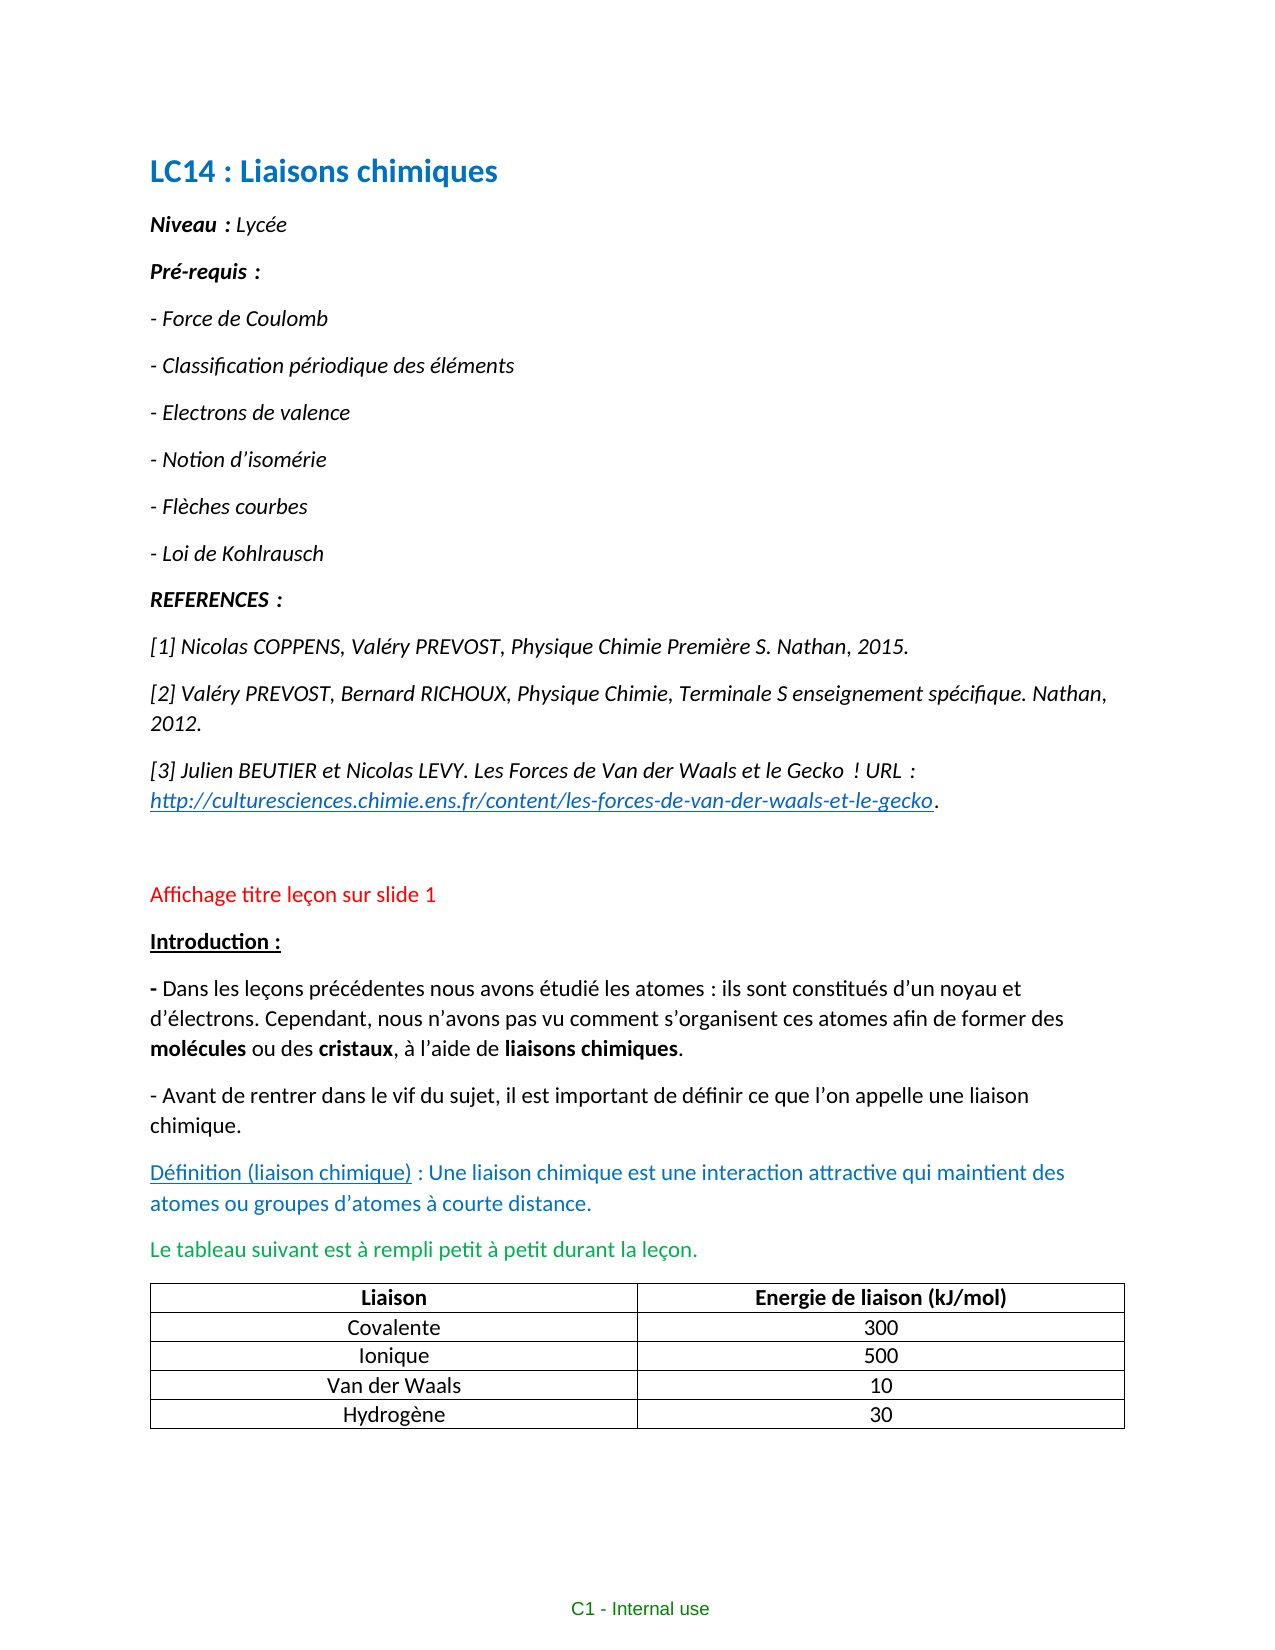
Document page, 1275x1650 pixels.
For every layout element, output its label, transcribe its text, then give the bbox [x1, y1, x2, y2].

table_cell 300 [638, 1313, 1124, 1341]
table_cell 500 [638, 1342, 1124, 1370]
text [1] Nicolas COPPENS, Valéry PREVOST, Physique Chimie Première S. Nathan, 2015. [150, 632, 1125, 661]
table_cell Covalente [151, 1313, 637, 1341]
text Définition (liaison chimique) : Une liaison chimique est une interaction attractive qui maintient des atomes ou groupes d’atomes à courte distance. [150, 1158, 1125, 1217]
table_header Liaison [151, 1284, 637, 1312]
table_cell Van der Waals [151, 1371, 637, 1399]
text LC14 : Liaisons chimiques [150, 150, 1125, 191]
table_cell 30 [638, 1400, 1124, 1428]
text [3] Julien BEUTIER et Nicolas LEVY. Les Forces de Van der Waals et le Gecko ! URL : http://culturesciences.chimie.ens.fr/content/les-forces-de-van-der-waals-et-le-gecko. [150, 756, 1125, 815]
table_cell Ionique [151, 1342, 637, 1370]
text - Avant de rentrer dans le vif du sujet, il est important de définir ce que l’on appelle une liaison chimique. [150, 1081, 1125, 1140]
table_cell Hydrogène [151, 1400, 637, 1428]
text Pré-requis : [150, 257, 1125, 286]
text Le tableau suivant est à rempli petit à petit durant la leçon. [150, 1236, 1125, 1264]
text - Force de Coulomb [150, 304, 1125, 332]
text - Notion d’isomérie [150, 445, 1125, 473]
text Affichage titre leçon sur slide 1 [150, 880, 1125, 908]
text - Classification périodique des éléments [150, 351, 1125, 379]
text - Electrons de valence [150, 398, 1125, 426]
table_header Energie de liaison (kJ/mol) [638, 1284, 1124, 1312]
text Introduction : [150, 927, 1125, 955]
text - Dans les leçons précédentes nous avons étudié les atomes : ils sont constitués d’un noyau et d’électrons. Cependant, nous n’avons pas vu comment s’organisent ces atomes afin de former des molécules ou des cristaux, à l’aide de liaisons chimiques. [150, 974, 1125, 1063]
text - Loi de Kohlrausch [150, 539, 1125, 567]
text [2] Valéry PREVOST, Bernard RICHOUX, Physique Chimie, Terminale S enseignement spécifique. Nathan, 2012. [150, 679, 1125, 738]
text - Flèches courbes [150, 492, 1125, 520]
table_cell 10 [638, 1371, 1124, 1399]
text Niveau : Lycée [150, 211, 1125, 239]
text REFERENCES : [150, 586, 1125, 614]
